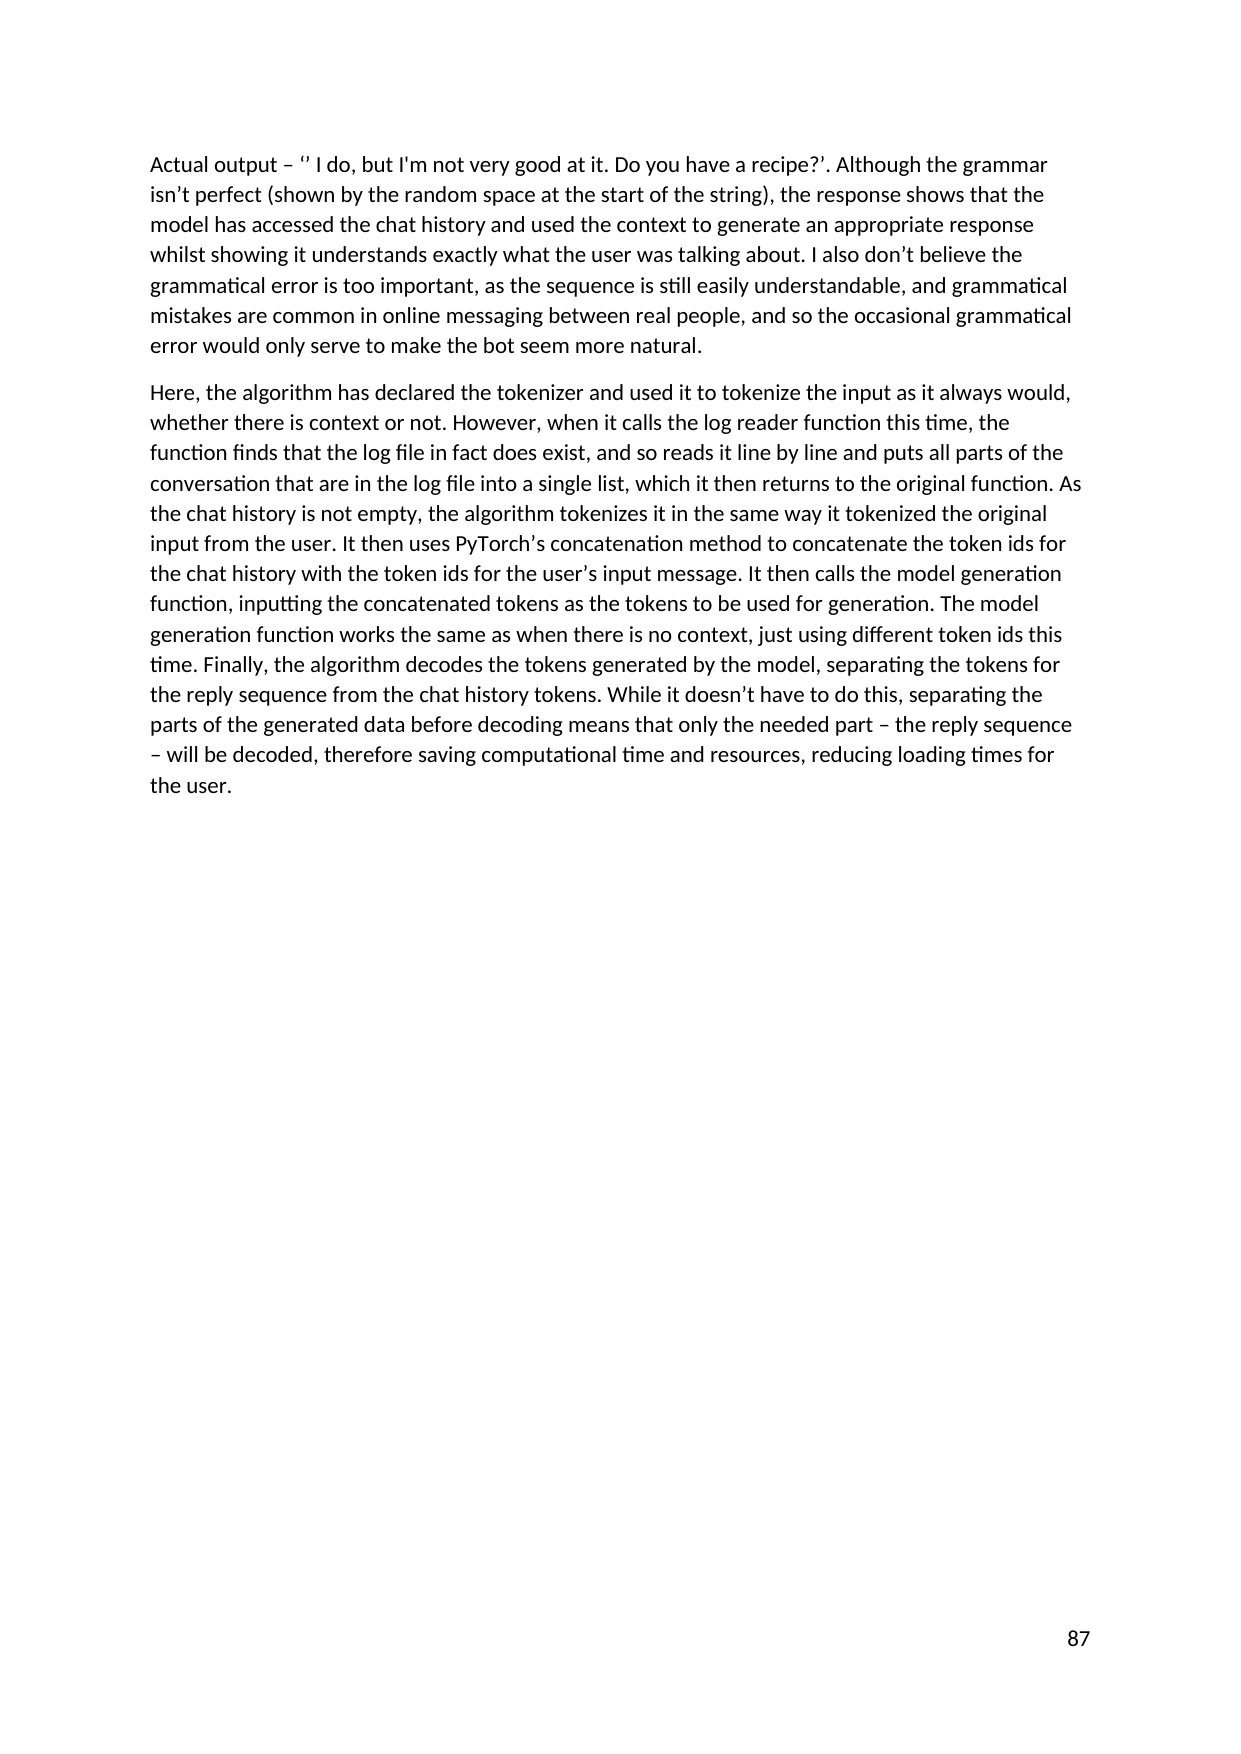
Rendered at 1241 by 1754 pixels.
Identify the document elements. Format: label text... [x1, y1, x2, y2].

text Here, the algorithm has declared the tokenizer and used it to tokenize the input as it always would, whether there is context or not. However, when it calls the log reader function this time, the function finds that the log file in fact does exist, and so reads it line by line and puts all parts of the conversation that are in the log file into a single list, which it then returns to the original function. As the chat history is not empty, the algorithm tokenizes it in the same way it tokenized the original input from the user. It then uses PyTorch’s concatenation method to concatenate the token ids for the chat history with the token ids for the user’s input message. It then calls the model generation function, inputting the concatenated tokens as the tokens to be used for generation. The model generation function works the same as when there is no context, just using different token ids this time. Finally, the algorithm decodes the tokens generated by the model, separating the tokens for the reply sequence from the chat history tokens. While it doesn’t have to do this, separating the parts of the generated data before decoding means that only the needed part – the reply sequence – will be decoded, therefore saving computational time and resources, reducing loading times for the user. [150, 378, 1090, 799]
text Actual output – ‘’ I do, but I'm not very good at it. Do you have a recipe?’. Although the grammar isn’t perfect (shown by the random space at the start of the string), the response shows that the model has accessed the chat history and used the context to generate an appropriate response whilst showing it understands exactly what the user was talking about. I also don’t believe the grammatical error is too important, as the sequence is still easily understandable, and grammatical mistakes are common in online messaging between real people, and so the occasional grammatical error would only serve to make the bot seem more natural. [150, 150, 1090, 359]
